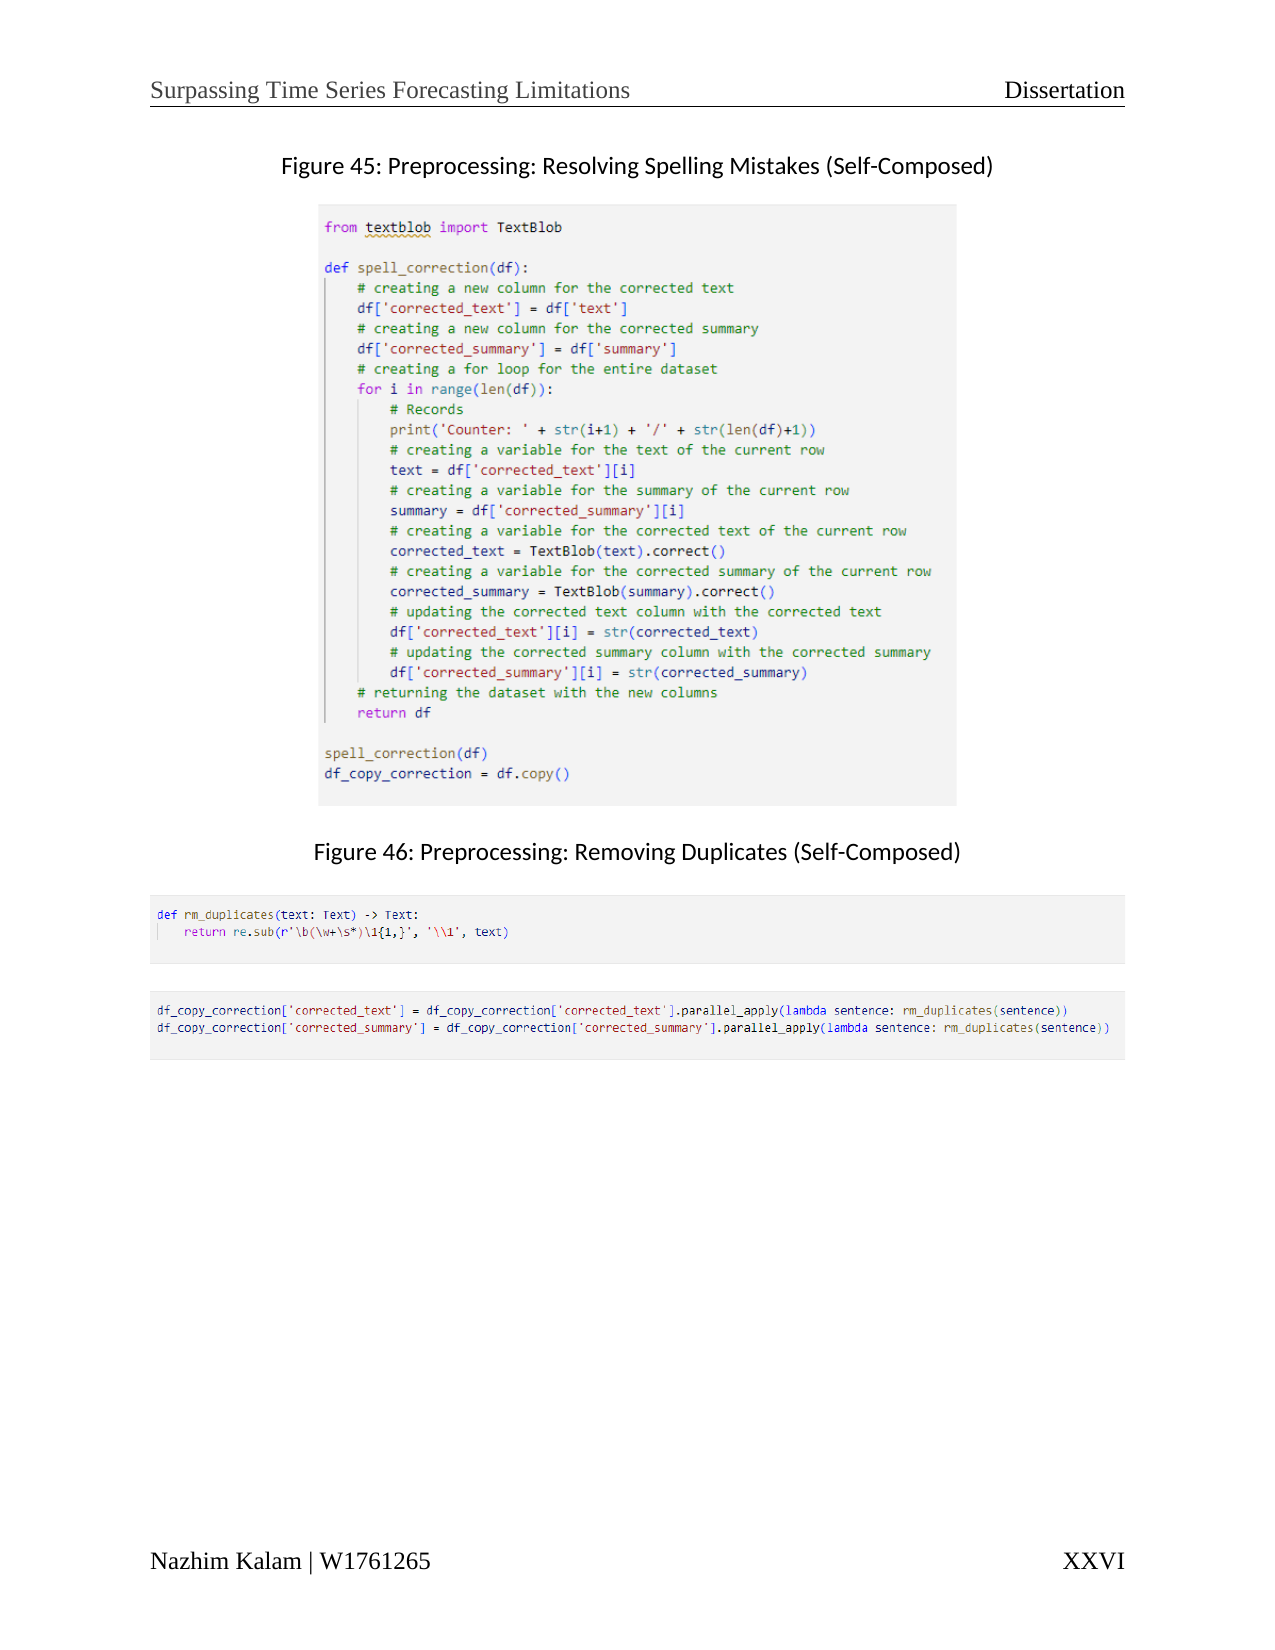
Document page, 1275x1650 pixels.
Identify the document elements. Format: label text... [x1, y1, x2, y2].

picture [318, 197, 957, 806]
picture [150, 883, 1125, 1071]
